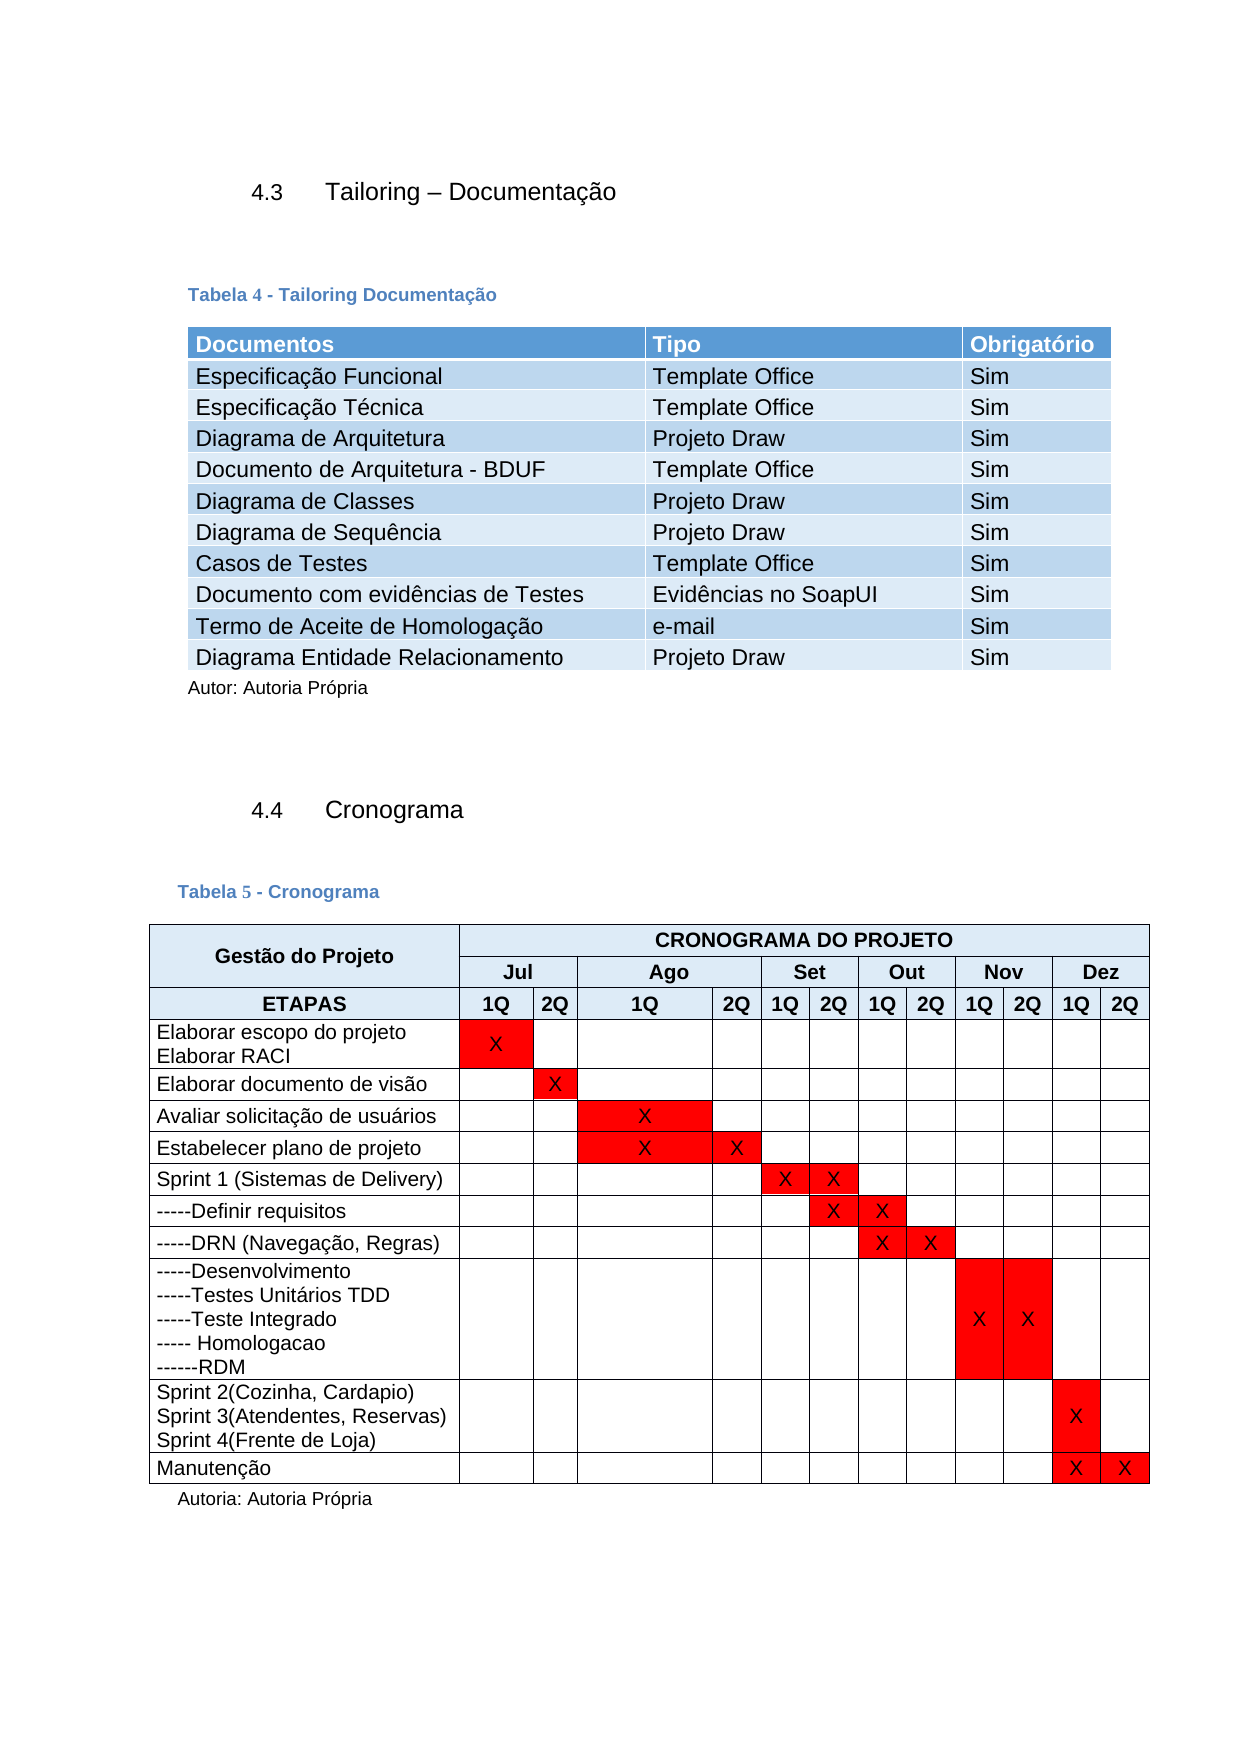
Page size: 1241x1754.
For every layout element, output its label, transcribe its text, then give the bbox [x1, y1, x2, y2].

table_cell Projeto Draw [646, 640, 962, 670]
table_cell 1Q [578, 988, 712, 1019]
table_cell Sim [963, 640, 1111, 670]
table_cell 2Q [1101, 988, 1149, 1019]
table_cell [1004, 1069, 1052, 1099]
table_cell [762, 1453, 809, 1483]
table_cell Out [859, 957, 955, 987]
table_cell [907, 1380, 955, 1452]
table_cell [907, 1101, 955, 1131]
table_cell -----Desenvolvimento -----Testes Unitários TDD -----Teste Integrado ----- Homologacao ------RDM [150, 1259, 459, 1379]
table_cell Template Office [646, 390, 962, 420]
table_cell X [534, 1069, 577, 1099]
table_cell X [859, 1196, 906, 1226]
table_cell Evidências no SoapUI [646, 578, 962, 608]
table_cell X [1101, 1453, 1149, 1483]
table_cell [762, 1196, 809, 1226]
table_header CRONOGRAMA DO PROJETO [460, 925, 1149, 956]
table_cell [762, 1132, 809, 1163]
table_cell [460, 1227, 533, 1258]
table_cell [859, 1164, 906, 1194]
table_cell [810, 1227, 858, 1258]
table_cell Elaborar documento de visão [150, 1069, 459, 1099]
table_cell [460, 1164, 533, 1194]
table_cell Documento com evidências de Testes [188, 578, 645, 608]
table_cell [1053, 1132, 1100, 1163]
table_cell X [713, 1132, 761, 1163]
table_cell e-mail [646, 609, 962, 639]
table_cell Casos de Testes [188, 546, 645, 577]
table_cell [1004, 1132, 1052, 1163]
table_cell X [460, 1020, 533, 1068]
table_cell [1101, 1132, 1149, 1163]
table_cell [1004, 1101, 1052, 1131]
table_cell [956, 1164, 1003, 1194]
table_cell Diagrama de Classes [188, 484, 645, 514]
table_cell 2Q [534, 988, 577, 1019]
table_cell X [810, 1196, 858, 1226]
table_cell Documento de Arquitetura - BDUF [188, 453, 645, 483]
table_cell [810, 1020, 858, 1068]
table_cell 2Q [713, 988, 761, 1019]
table_cell [534, 1259, 577, 1379]
table_cell 1Q [859, 988, 906, 1019]
table_cell Sprint 2(Cozinha, Cardapio) Sprint 3(Atendentes, Reservas) Sprint 4(Frente de Loja) [150, 1380, 459, 1452]
table_cell Diagrama de Arquitetura [188, 421, 645, 452]
table_cell 2Q [810, 988, 858, 1019]
table_cell [907, 1020, 955, 1068]
table_cell Sim [963, 361, 1111, 389]
table_cell [534, 1101, 577, 1131]
table_cell [578, 1069, 712, 1099]
table_cell [578, 1196, 712, 1226]
table_cell [534, 1227, 577, 1258]
table_cell [1053, 1069, 1100, 1099]
table_cell [956, 1020, 1003, 1068]
table_cell [578, 1164, 712, 1194]
table_cell [1053, 1164, 1100, 1194]
table_cell X [859, 1227, 906, 1258]
table_cell [534, 1164, 577, 1194]
table_cell Sim [963, 515, 1111, 545]
table_cell [1004, 1227, 1052, 1258]
table_cell [956, 1069, 1003, 1099]
table_cell Sim [963, 421, 1111, 452]
table_cell Manutenção [150, 1453, 459, 1483]
table_cell [460, 1069, 533, 1099]
table_header Obrigatório [963, 327, 1111, 358]
table_cell [956, 1196, 1003, 1226]
table_cell [810, 1453, 858, 1483]
table_cell X [762, 1164, 809, 1194]
table_cell Diagrama Entidade Relacionamento [188, 640, 645, 670]
table_cell [956, 1227, 1003, 1258]
table_cell [534, 1196, 577, 1226]
table_cell [810, 1259, 858, 1379]
table_cell X [907, 1227, 955, 1258]
table_cell 1Q [762, 988, 809, 1019]
table_cell [859, 1259, 906, 1379]
table_cell 2Q [907, 988, 955, 1019]
table_cell [762, 1259, 809, 1379]
table_cell [762, 1380, 809, 1452]
table_cell [859, 1101, 906, 1131]
table_cell [1004, 1164, 1052, 1194]
table_cell [1053, 1020, 1100, 1068]
table_cell [1004, 1020, 1052, 1068]
text Tabela 4 - Tailoring Documentação [177, 284, 1122, 306]
table_cell [460, 1196, 533, 1226]
table_cell [810, 1380, 858, 1452]
table_cell Sim [963, 390, 1111, 420]
table_cell [713, 1380, 761, 1452]
table_cell X [1053, 1453, 1100, 1483]
table_cell [956, 1132, 1003, 1163]
table_cell Sim [963, 609, 1111, 639]
table_cell [534, 1453, 577, 1483]
table_cell Elaborar escopo do projeto Elaborar RACI [150, 1020, 459, 1068]
table_cell [1053, 1196, 1100, 1226]
table_cell Ago [578, 957, 761, 987]
table_cell [460, 1259, 533, 1379]
table_cell [956, 1101, 1003, 1131]
table_cell [859, 1132, 906, 1163]
table_cell [578, 1020, 712, 1068]
table_header Tipo [646, 327, 962, 358]
table_cell [1101, 1101, 1149, 1131]
table_cell [713, 1259, 761, 1379]
table_cell [578, 1453, 712, 1483]
table_cell Sim [963, 484, 1111, 514]
table_cell [907, 1259, 955, 1379]
table_cell [713, 1453, 761, 1483]
table_cell [534, 1380, 577, 1452]
table_cell X [956, 1259, 1003, 1379]
table_cell [534, 1132, 577, 1163]
table_cell Especificação Técnica [188, 390, 645, 420]
table_cell [713, 1069, 761, 1099]
table_cell Avaliar solicitação de usuários [150, 1101, 459, 1131]
table_cell [907, 1132, 955, 1163]
text Tabela 5 - Cronograma [177, 881, 1122, 903]
table_cell X [578, 1101, 712, 1131]
table_cell [762, 1020, 809, 1068]
table_cell Dez [1053, 957, 1149, 987]
table_cell 2Q [1004, 988, 1052, 1019]
table_cell [907, 1196, 955, 1226]
subtitle Tailoring – Documentação [177, 177, 1122, 206]
table_cell [578, 1380, 712, 1452]
table_cell [1101, 1380, 1149, 1452]
table_cell X [1004, 1259, 1052, 1379]
table_cell [859, 1069, 906, 1099]
table_cell [1101, 1164, 1149, 1194]
table_cell Jul [460, 957, 577, 987]
table_cell [534, 1020, 577, 1068]
table_cell Template Office [646, 361, 962, 389]
table_cell Sim [963, 546, 1111, 577]
table_cell Sim [963, 578, 1111, 608]
table_cell ETAPAS [150, 988, 459, 1019]
table_cell -----DRN (Navegação, Regras) [150, 1227, 459, 1258]
table_cell [907, 1069, 955, 1099]
table_cell Estabelecer plano de projeto [150, 1132, 459, 1163]
table_cell [460, 1132, 533, 1163]
table_cell Sim [963, 453, 1111, 483]
table_cell Set [762, 957, 858, 987]
table_cell Projeto Draw [646, 515, 962, 545]
table_cell [810, 1132, 858, 1163]
table_cell [1101, 1196, 1149, 1226]
table_cell 1Q [956, 988, 1003, 1019]
table_cell [460, 1380, 533, 1452]
table_cell [1053, 1227, 1100, 1258]
table_cell [1004, 1196, 1052, 1226]
table_cell [762, 1069, 809, 1099]
table_cell Nov [956, 957, 1052, 987]
table_cell [713, 1196, 761, 1226]
table_cell [1053, 1101, 1100, 1131]
table_cell X [578, 1132, 712, 1163]
table_cell [713, 1101, 761, 1131]
table_cell Projeto Draw [646, 421, 962, 452]
table_cell [859, 1453, 906, 1483]
table_cell [859, 1380, 906, 1452]
list Autoria: Autoria Própria [177, 1487, 1122, 1509]
table_cell Template Office [646, 453, 962, 483]
table_cell [460, 1453, 533, 1483]
table_cell [1004, 1453, 1052, 1483]
table_cell 1Q [1053, 988, 1100, 1019]
table_cell [578, 1227, 712, 1258]
table_cell Especificação Funcional [188, 361, 645, 389]
table_cell [956, 1380, 1003, 1452]
table_cell [859, 1020, 906, 1068]
table_cell Termo de Aceite de Homologação [188, 609, 645, 639]
table_cell X [810, 1164, 858, 1194]
table_cell Diagrama de Sequência [188, 515, 645, 545]
list Autor: Autoria Própria [177, 677, 1122, 698]
table_cell [956, 1453, 1003, 1483]
table_cell [907, 1164, 955, 1194]
table_cell 1Q [460, 988, 533, 1019]
table_cell [1101, 1069, 1149, 1099]
table_cell [713, 1164, 761, 1194]
table_cell X [1053, 1380, 1100, 1452]
table_cell [713, 1227, 761, 1258]
table_header Documentos [188, 327, 645, 358]
table_cell [1004, 1380, 1052, 1452]
table_cell [713, 1020, 761, 1068]
table_cell [578, 1259, 712, 1379]
table_cell Template Office [646, 546, 962, 577]
table_cell [810, 1101, 858, 1131]
table_cell [762, 1101, 809, 1131]
table_cell [1101, 1020, 1149, 1068]
table_cell [460, 1101, 533, 1131]
table_cell -----Definir requisitos [150, 1196, 459, 1226]
table_cell [1101, 1259, 1149, 1379]
table_cell [1053, 1259, 1100, 1379]
table_header Gestão do Projeto [150, 925, 459, 987]
table_cell [1101, 1227, 1149, 1258]
table_cell Projeto Draw [646, 484, 962, 514]
table_cell [762, 1227, 809, 1258]
table_cell [810, 1069, 858, 1099]
list Cronograma [177, 795, 1122, 824]
table_cell Sprint 1 (Sistemas de Delivery) [150, 1164, 459, 1194]
table_cell [907, 1453, 955, 1483]
